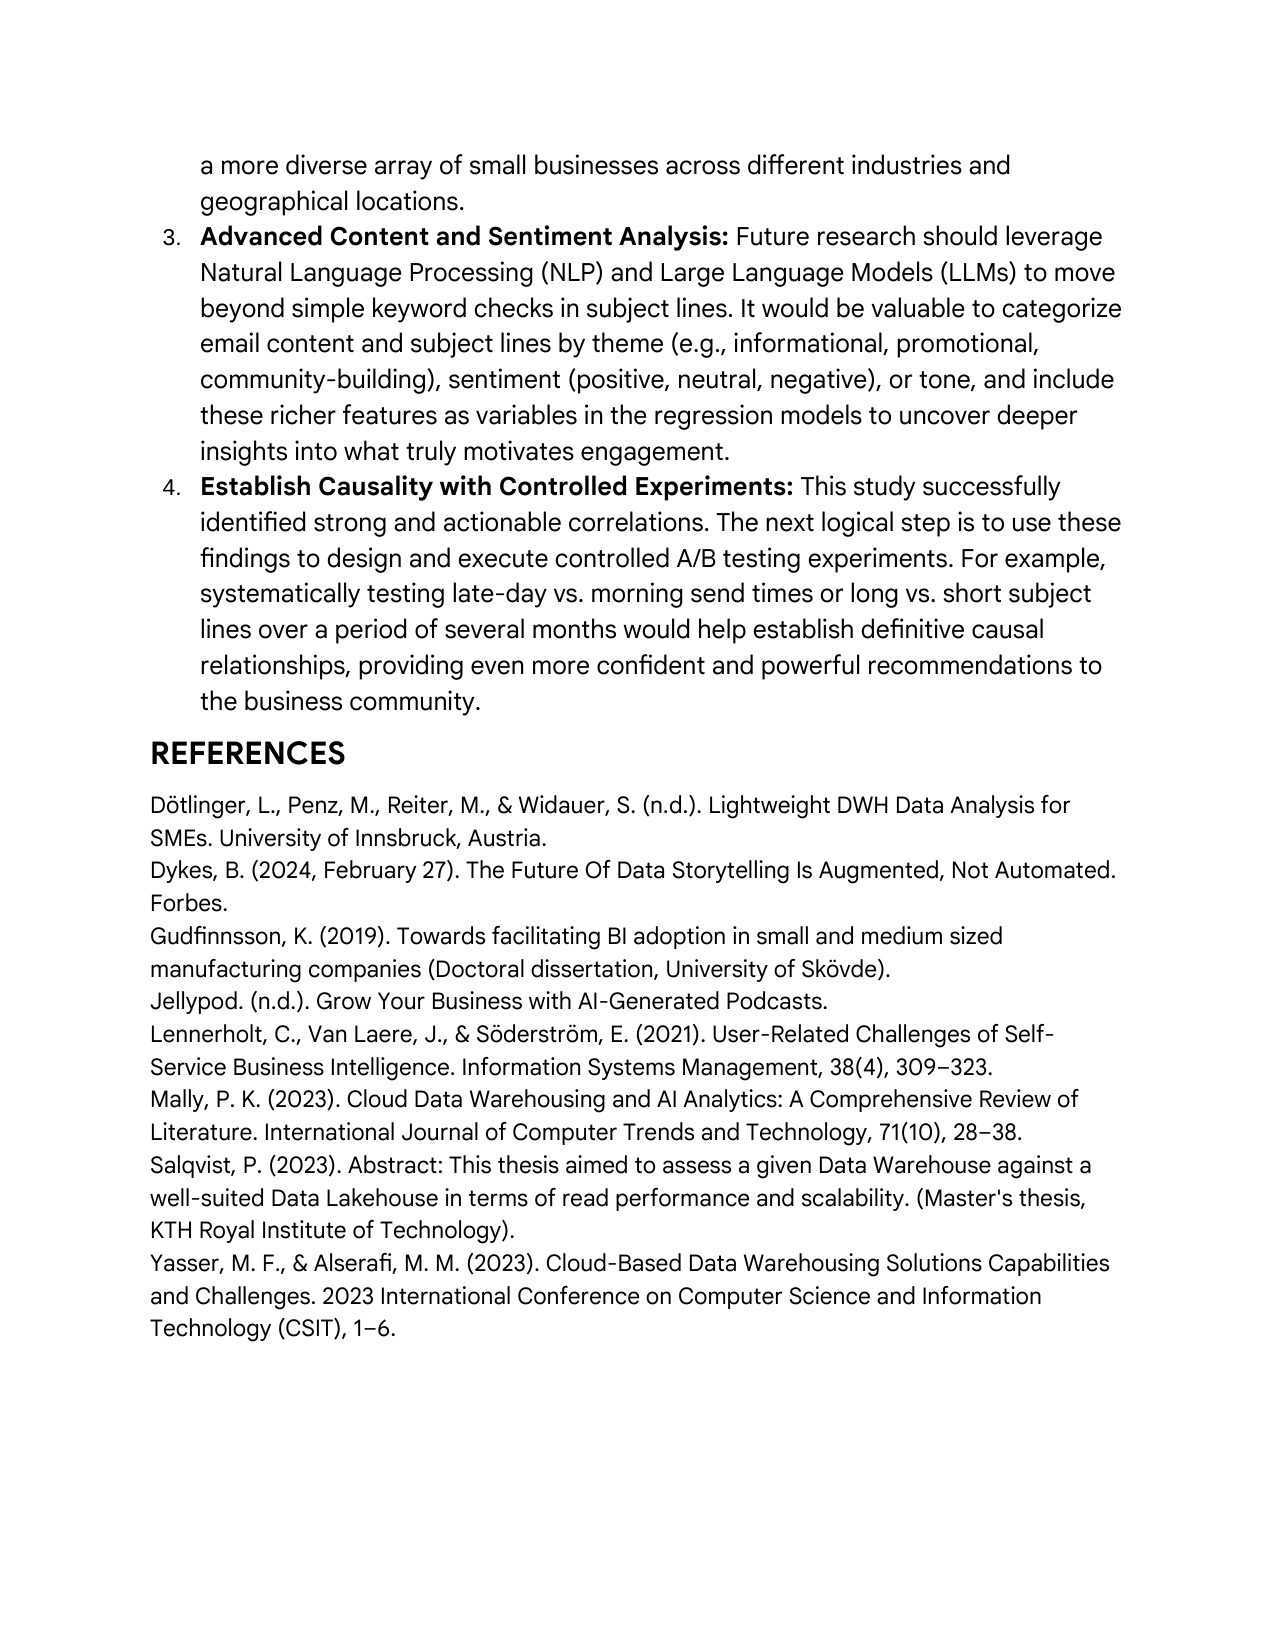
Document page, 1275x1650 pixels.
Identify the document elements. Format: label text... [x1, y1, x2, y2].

list Advanced Content and Sentiment Analysis: Future research should leverage Natural Language Processing (NLP) and Large Language Models (LLMs) to move beyond simple keyword checks in subject lines. It would be valuable to categorize email content and subject lines by theme (e.g., informational, promotional, community-building), sentiment (positive, neutral, negative), or tone, and include these richer features as variables in the regression models to uncover deeper insights into what truly motivates engagement. [162, 221, 1125, 467]
text Jellypod. (n.d.). Grow Your Business with AI-Generated Podcasts. [150, 987, 1125, 1016]
text Lennerholt, C., Van Laere, J., & Söderström, E. (2021). User-Related Challenges of Self-Service Business Intelligence. Information Systems Management, 38(4), 309–323. [150, 1020, 1125, 1082]
text Dykes, B. (2024, February 27). The Future Of Data Storytelling Is Augmented, Not Automated. Forbes. [150, 857, 1125, 918]
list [162, 150, 1125, 217]
text Yasser, M. F., & Alserafi, M. M. (2023). Cloud-Based Data Warehousing Solutions Capabilities and Challenges. 2023 International Conference on Computer Science and Information Technology (CSIT), 1–6. [150, 1249, 1125, 1343]
list Establish Causality with Controlled Experiments: This study successfully identified strong and actionable correlations. The next logical step is to use these findings to design and execute controlled A/B testing experiments. For example, systematically testing late-day vs. morning send times or long vs. short subject lines over a period of several months would help establish definitive causal relationships, providing even more confident and powerful recommendations to the business community. [162, 472, 1125, 717]
text Salqvist, P. (2023). Abstract: This thesis aimed to assess a given Data Warehouse against a well-suited Data Lakehouse in terms of read performance and scalability. (Master's thesis, KTH Royal Institute of Technology). [150, 1151, 1125, 1245]
text Mally, P. K. (2023). Cloud Data Warehousing and AI Analytics: A Comprehensive Review of Literature. International Journal of Computer Trends and Technology, 71(10), 28–38. [150, 1086, 1125, 1147]
text Gudfinnsson, K. (2019). Towards facilitating BI adoption in small and medium sized manufacturing companies (Doctoral dissertation, University of Skövde). [150, 922, 1125, 983]
subtitle REFERENCES [150, 734, 1125, 773]
text Dötlinger, L., Penz, M., Reiter, M., & Widauer, S. (n.d.). Lightweight DWH Data Analysis for SMEs. University of Innsbruck, Austria. [150, 791, 1125, 853]
